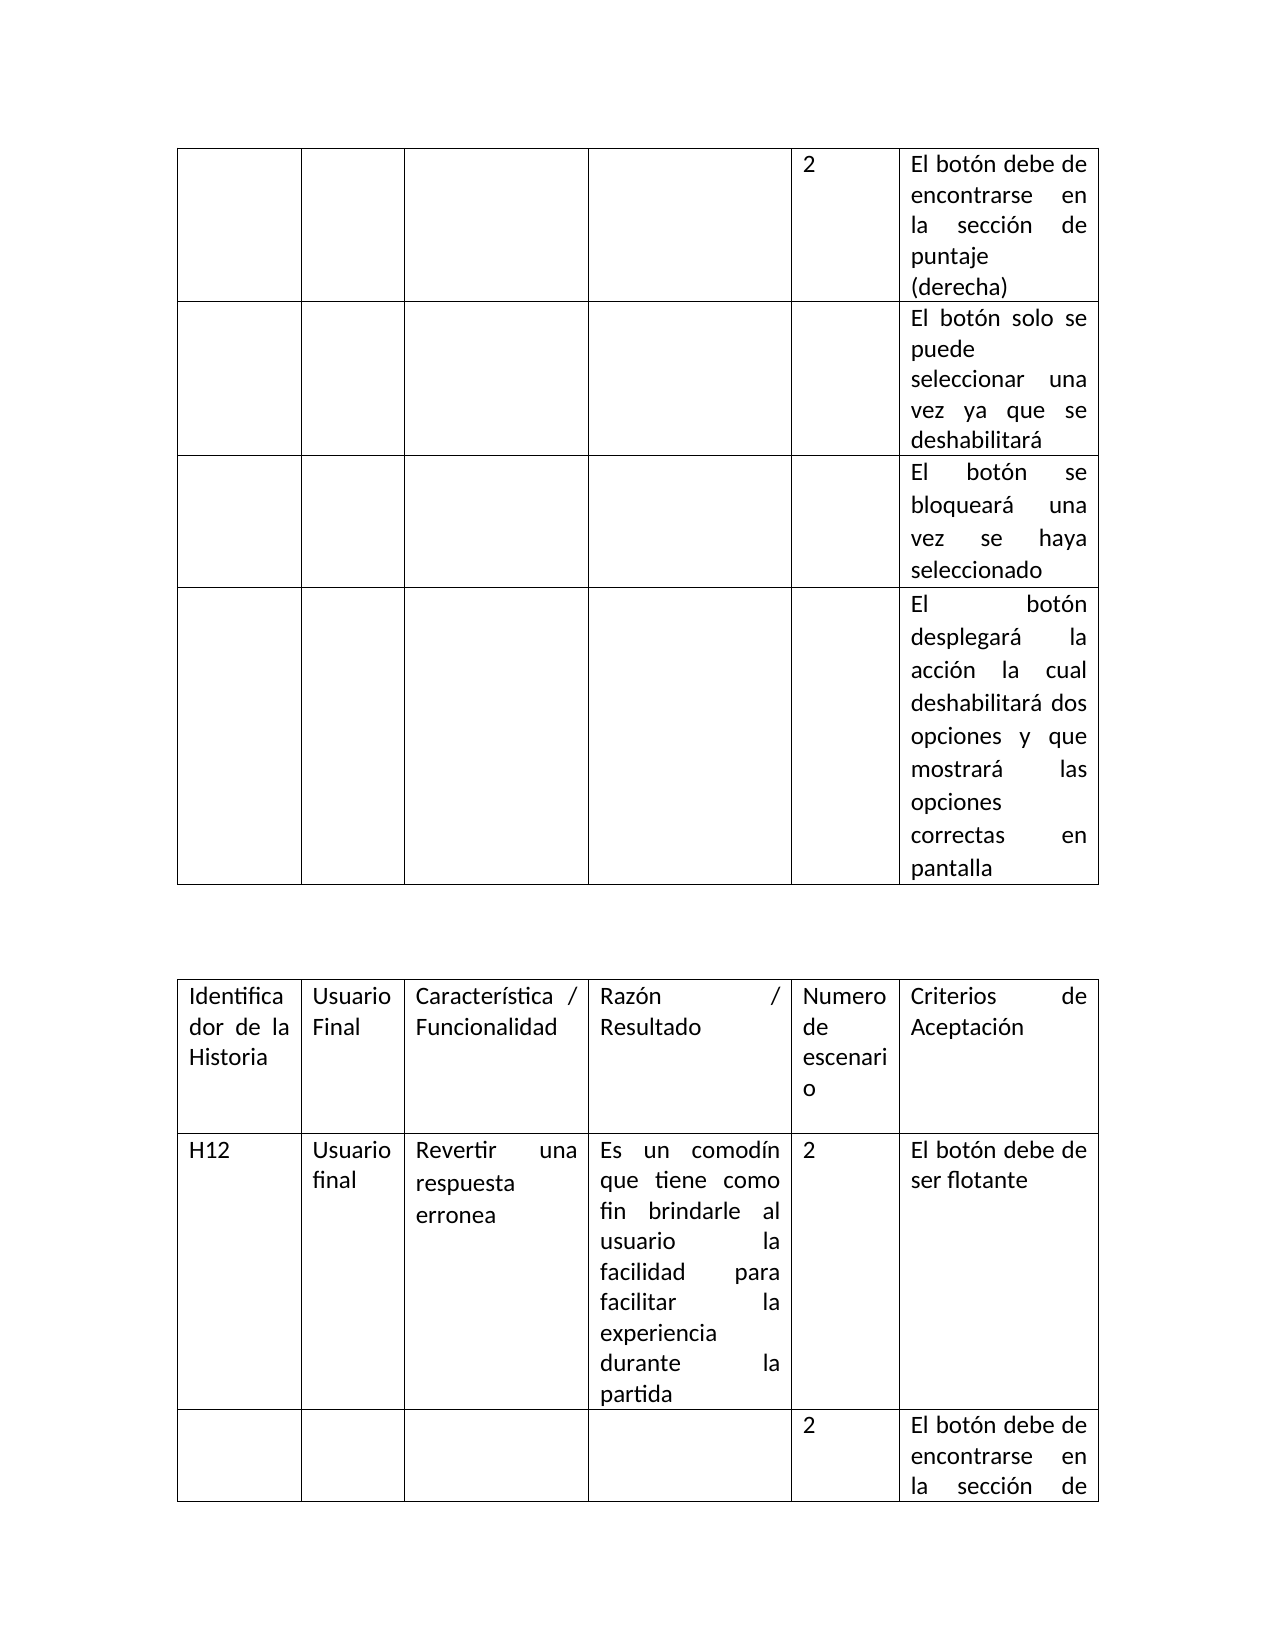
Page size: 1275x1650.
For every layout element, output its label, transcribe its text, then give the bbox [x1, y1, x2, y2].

table_cell [302, 588, 404, 884]
table_cell [178, 302, 301, 455]
table_cell [792, 588, 899, 884]
table_cell [178, 149, 301, 301]
table_header Numero de escenario [792, 980, 899, 1133]
table_cell [405, 588, 588, 884]
table_header Usuario Final [302, 980, 404, 1133]
table_cell Revertir una respuesta erronea [405, 1134, 588, 1408]
table_cell El botón solo se puede seleccionar una vez ya que se deshabilitará [900, 302, 1098, 455]
table_cell El botón se bloqueará una vez se haya seleccionado [900, 456, 1098, 587]
table_cell [405, 1410, 588, 1501]
table_cell [178, 456, 301, 587]
table_cell [178, 588, 301, 884]
table_cell El botón desplegará la acción la cual deshabilitará dos opciones y que mostrará las opciones correctas en pantalla [900, 588, 1098, 884]
table_cell Es un comodín que tiene como fin brindarle al usuario la facilidad para facilitar la experiencia durante la partida [589, 1134, 791, 1408]
table_cell H12 [178, 1134, 301, 1408]
table_header Identificador de la Historia [178, 980, 301, 1133]
table_cell [589, 1410, 791, 1501]
table_cell 2 [792, 1410, 899, 1501]
table_cell 2 [792, 1134, 899, 1408]
table_cell [302, 456, 404, 587]
table_cell [302, 1410, 404, 1501]
table_cell Usuario final [302, 1134, 404, 1408]
table_cell [792, 456, 899, 587]
table_cell [792, 302, 899, 455]
table_cell [589, 588, 791, 884]
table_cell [900, 1410, 1098, 1501]
table_cell El botón debe de encontrarse en la sección de puntaje (derecha) [900, 149, 1098, 301]
table_header Característica / Funcionalidad [405, 980, 588, 1133]
table_header Criterios de Aceptación [900, 980, 1098, 1133]
table_header Razón / Resultado [589, 980, 791, 1133]
table_cell [178, 1410, 301, 1501]
table_cell 2 [792, 149, 899, 301]
table_cell [589, 149, 791, 301]
table_cell [405, 302, 588, 455]
table_cell [302, 302, 404, 455]
table_cell El botón debe de ser flotante [900, 1134, 1098, 1408]
table_cell [405, 456, 588, 587]
table_cell [405, 149, 588, 301]
table_cell [589, 456, 791, 587]
table_cell [589, 302, 791, 455]
table_cell [302, 149, 404, 301]
